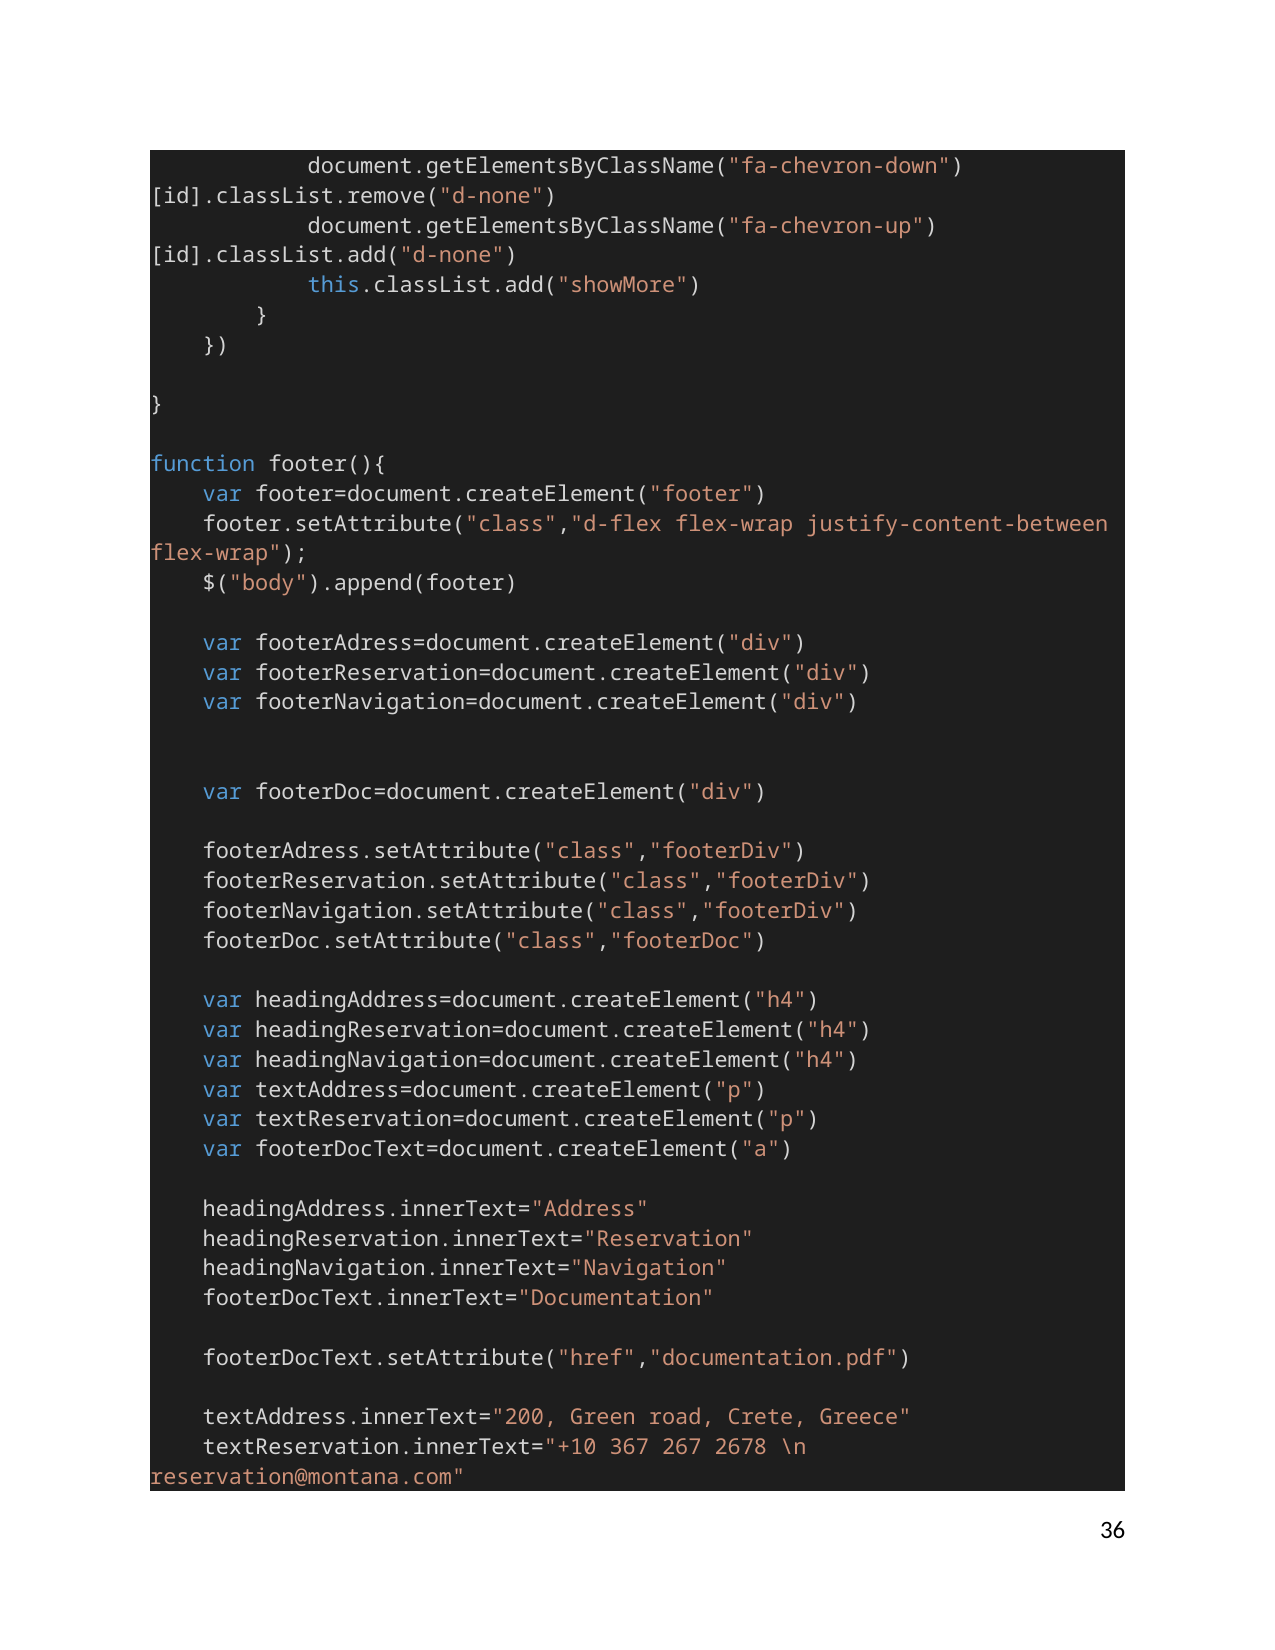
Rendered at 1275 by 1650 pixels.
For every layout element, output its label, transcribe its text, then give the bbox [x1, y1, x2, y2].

text var footer=document.createElement("footer") [150, 478, 1125, 507]
text footerDocText.setAttribute("href","documentation.pdf") [150, 1342, 1125, 1371]
text } [150, 299, 1125, 329]
text headingAddress.innerText="Address" [150, 1193, 1125, 1222]
text var textAddress=document.createElement("p") [150, 1073, 1125, 1103]
text document.getElementsByClassName("fa-chevron-up")[id].classList.add("d-none") [150, 209, 1125, 269]
text var footerNavigation=document.createElement("div") [150, 686, 1125, 716]
text textReservation.innerText="+10 367 267 2678 \n reservation@montana.com" [150, 1431, 1125, 1491]
text footerDocText.innerText="Documentation" [150, 1282, 1125, 1312]
text var headingAddress=document.createElement("h4") [150, 984, 1125, 1014]
text textAddress.innerText="200, Green road, Crete, Greece" [150, 1401, 1125, 1431]
text var footerReservation=document.createElement("div") [150, 656, 1125, 686]
text footerDoc.setAttribute("class","footerDoc") [150, 924, 1125, 954]
text function footer(){ [150, 448, 1125, 478]
text var headingNavigation=document.createElement("h4") [150, 1044, 1125, 1073]
text this.classList.add("showMore") [150, 269, 1125, 299]
text document.getElementsByClassName("fa-chevron-down")[id].classList.remove("d-none") [150, 150, 1125, 209]
text } [150, 388, 1125, 418]
text var footerDocText=document.createElement("a") [150, 1133, 1125, 1163]
text $("body").append(footer) [150, 567, 1125, 597]
text var headingReservation=document.createElement("h4") [150, 1014, 1125, 1044]
text footerReservation.setAttribute("class","footerDiv") [150, 865, 1125, 895]
text }) [150, 329, 1125, 358]
text var footerAdress=document.createElement("div") [150, 627, 1125, 656]
text var footerDoc=document.createElement("div") [150, 776, 1125, 805]
text footerNavigation.setAttribute("class","footerDiv") [150, 895, 1125, 924]
text footer.setAttribute("class","d-flex flex-wrap justify-content-between flex-wrap"); [150, 507, 1125, 567]
text footerAdress.setAttribute("class","footerDiv") [150, 835, 1125, 865]
text headingNavigation.innerText="Navigation" [150, 1252, 1125, 1282]
text headingReservation.innerText="Reservation" [150, 1222, 1125, 1252]
text var textReservation=document.createElement("p") [150, 1103, 1125, 1133]
